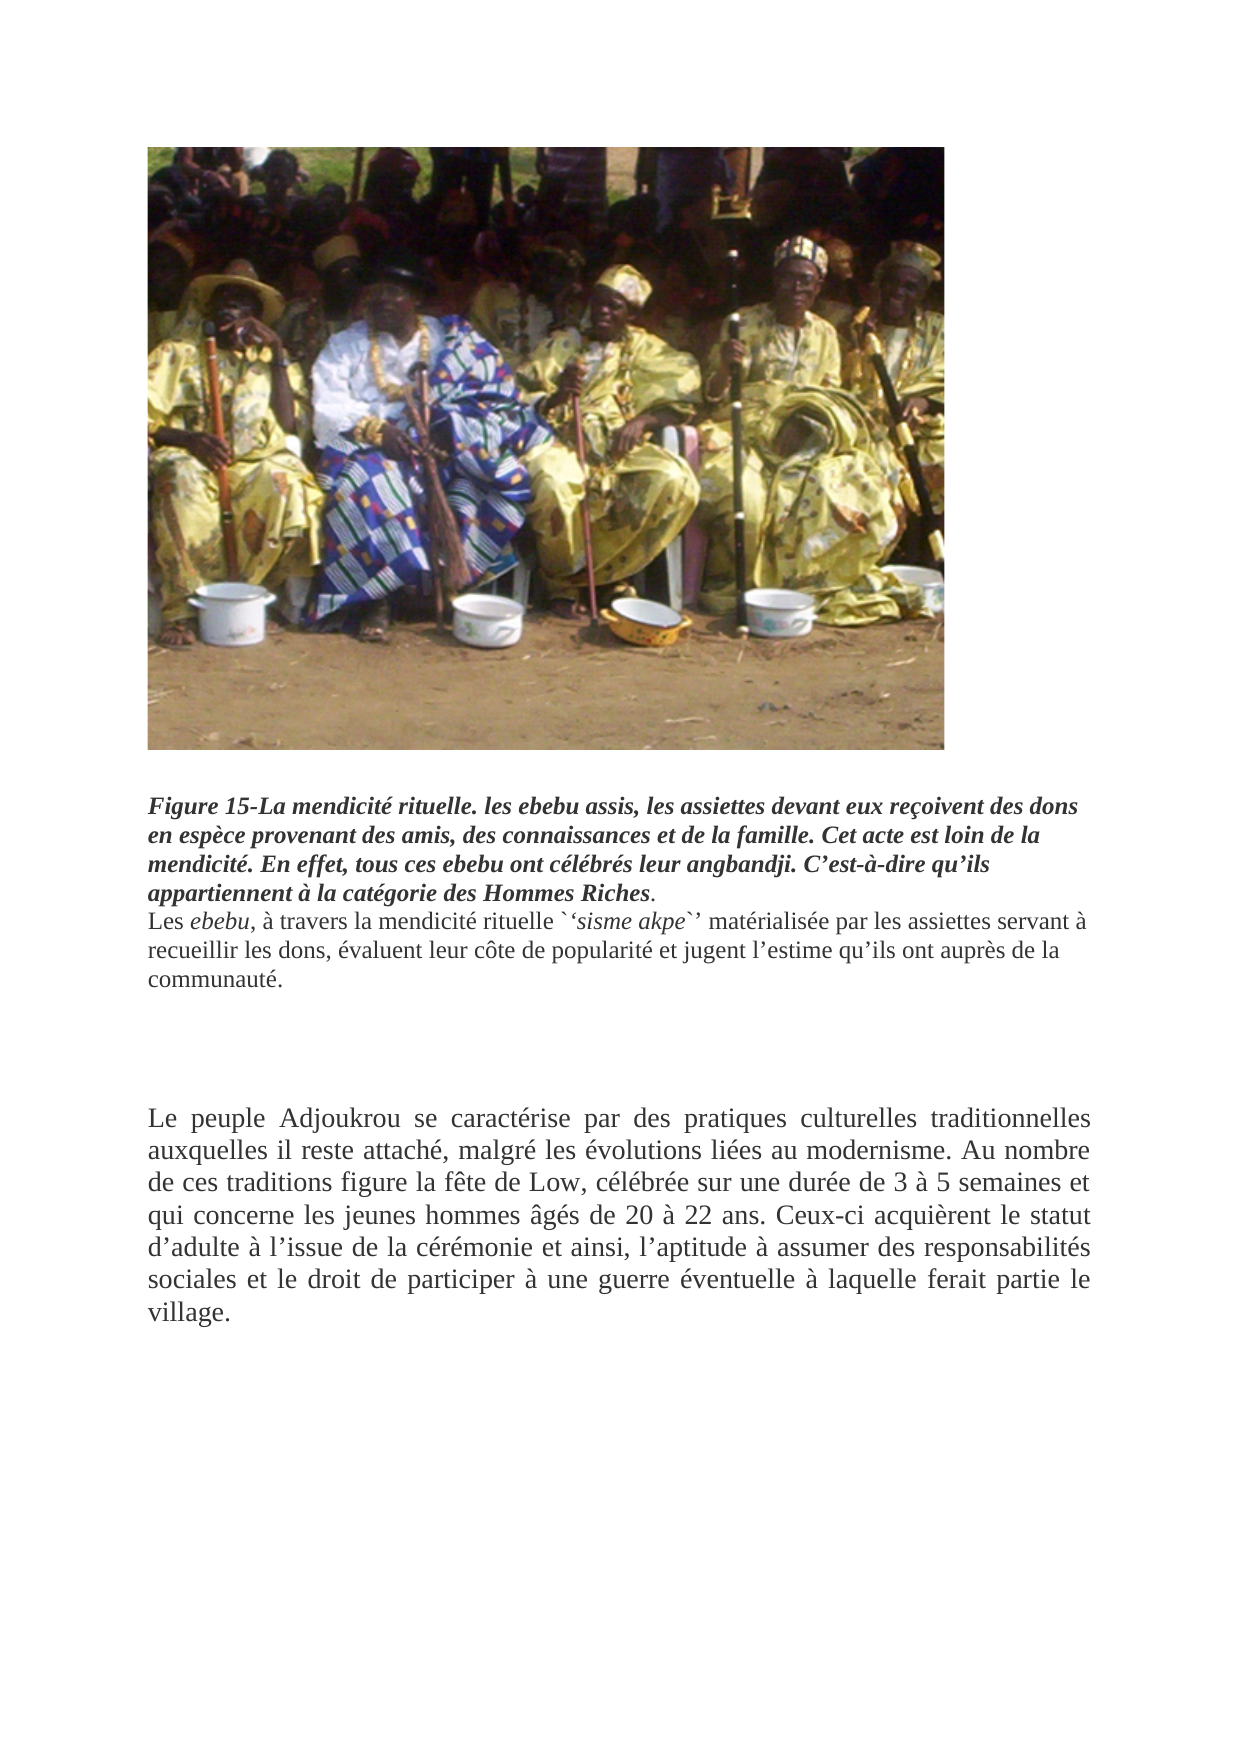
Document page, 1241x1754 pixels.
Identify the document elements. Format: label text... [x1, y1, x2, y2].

text Figure 15-La mendicité rituelle. les ebebu assis, les assiettes devant eux reçoivent des dons en espèce provenant des amis, des connaissances et de la famille. Cet acte est loin de la mendicité. En effet, tous ces ebebu ont célébrés leur angbandji. C’est-à-dire qu’ils appartiennent à la catégorie des Hommes Riches. [148, 791, 1093, 906]
picture [147, 147, 945, 750]
text Le peuple Adjoukrou se caractérise par des pratiques culturelles traditionnelles auxquelles il reste attaché, malgré les évolutions liées au modernisme. Au nombre de ces traditions figure la fête de Low, célébrée sur une durée de 3 à 5 semaines et qui concerne les jeunes hommes âgés de 20 à 22 ans. Ceux-ci acquièrent le statut d’adulte à l’issue de la cérémonie et ainsi, l’aptitude à assumer des responsabilités sociales et le droit de participer à une guerre éventuelle à laquelle ferait partie le village. [148, 1101, 1093, 1327]
text Les ebebu, à travers la mendicité rituelle `‘sisme akpe`’ matérialisée par les assiettes servant à recueillir les dons, évaluent leur côte de popularité et jugent l’estime qu’ils ont auprès de la communauté. [148, 906, 1093, 993]
